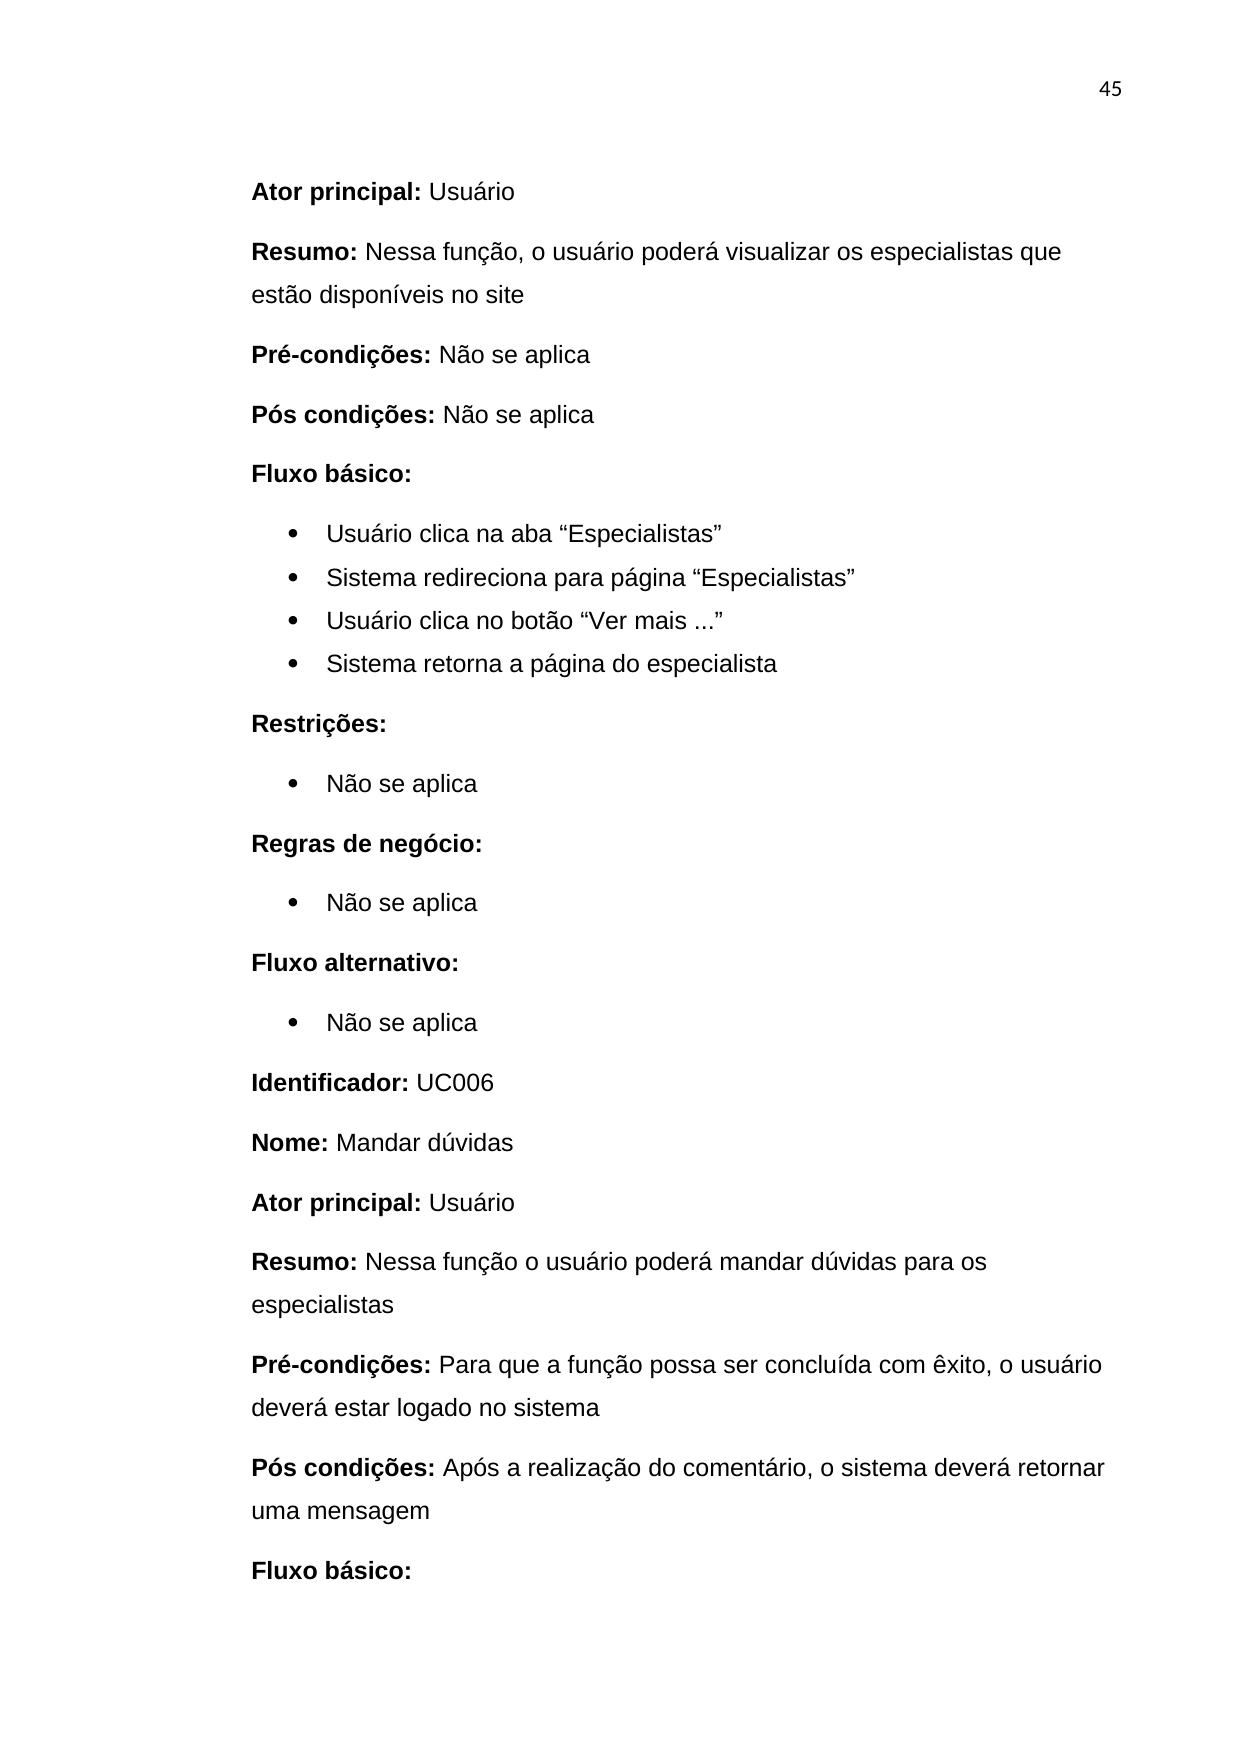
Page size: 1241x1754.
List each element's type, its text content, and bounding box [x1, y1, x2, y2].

text Resumo: Nessa função o usuário poderá mandar dúvidas para os especialistas [251, 1247, 1122, 1319]
list Usuário clica na aba “Especialistas” [288, 519, 1122, 548]
list Não se aplica [288, 888, 1122, 917]
text Fluxo básico: [251, 459, 1122, 488]
text Resumo: Nessa função, o usuário poderá visualizar os especialistas que estão disponíveis no site [251, 237, 1122, 309]
text Restrições: [251, 709, 1122, 738]
text Pré-condições: Para que a função possa ser concluída com êxito, o usuário deverá estar logado no sistema [251, 1350, 1122, 1422]
text Nome: Mandar dúvidas [251, 1128, 1122, 1156]
list Usuário clica no botão “Ver mais ...” [288, 606, 1122, 634]
text Pós condições: Após a realização do comentário, o sistema deverá retornar uma mensagem [251, 1453, 1122, 1525]
text Fluxo básico: [251, 1556, 1122, 1585]
text Identificador: UC006 [251, 1068, 1122, 1097]
text Ator principal: Usuário [251, 177, 1122, 206]
list Não se aplica [288, 1008, 1122, 1037]
list Não se aplica [288, 769, 1122, 797]
list Sistema redireciona para página “Especialistas” [288, 562, 1122, 591]
text Regras de negócio: [251, 828, 1122, 857]
text Ator principal: Usuário [251, 1187, 1122, 1216]
text Fluxo alternativo: [251, 948, 1122, 977]
text Pré-condições: Não se aplica [251, 340, 1122, 369]
text Pós condições: Não se aplica [251, 400, 1122, 428]
list Sistema retorna a página do especialista [288, 649, 1122, 678]
